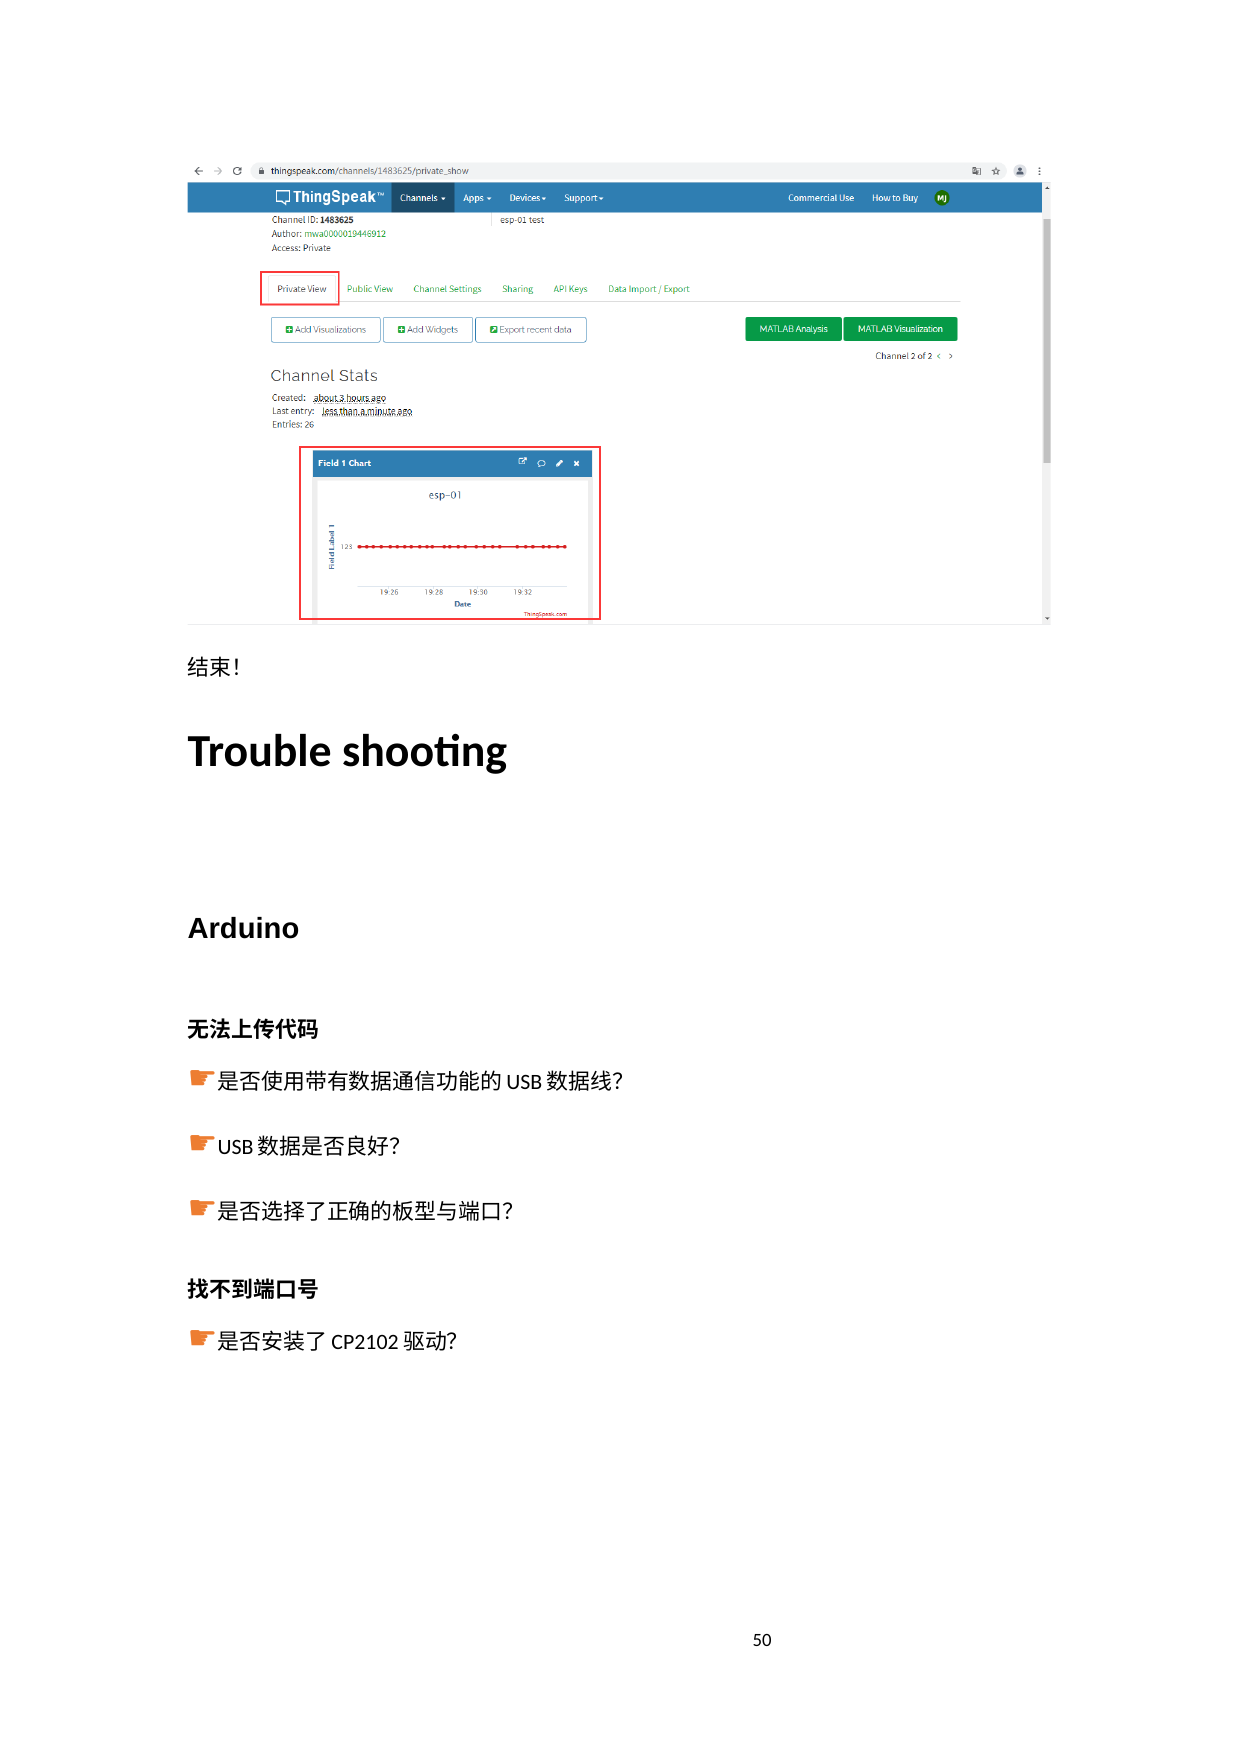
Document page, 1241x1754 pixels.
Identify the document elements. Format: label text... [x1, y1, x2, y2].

subtitle Arduino [187, 895, 1053, 960]
text 找不到端口号 [187, 1271, 1053, 1304]
text ☛是否选择了正确的板型与端口？ [187, 1174, 1053, 1239]
text 无法上传代码 [187, 1011, 1053, 1044]
text ☛是否安装了CP2102驱动？ [187, 1304, 1053, 1369]
text ☛USB数据是否良好？ [187, 1109, 1053, 1174]
subtitle Trouble shooting [187, 717, 1053, 782]
picture [187, 162, 1051, 628]
text ☛是否使用带有数据通信功能的USB数据线？ [187, 1044, 1053, 1109]
text 结束！ [187, 649, 1053, 682]
